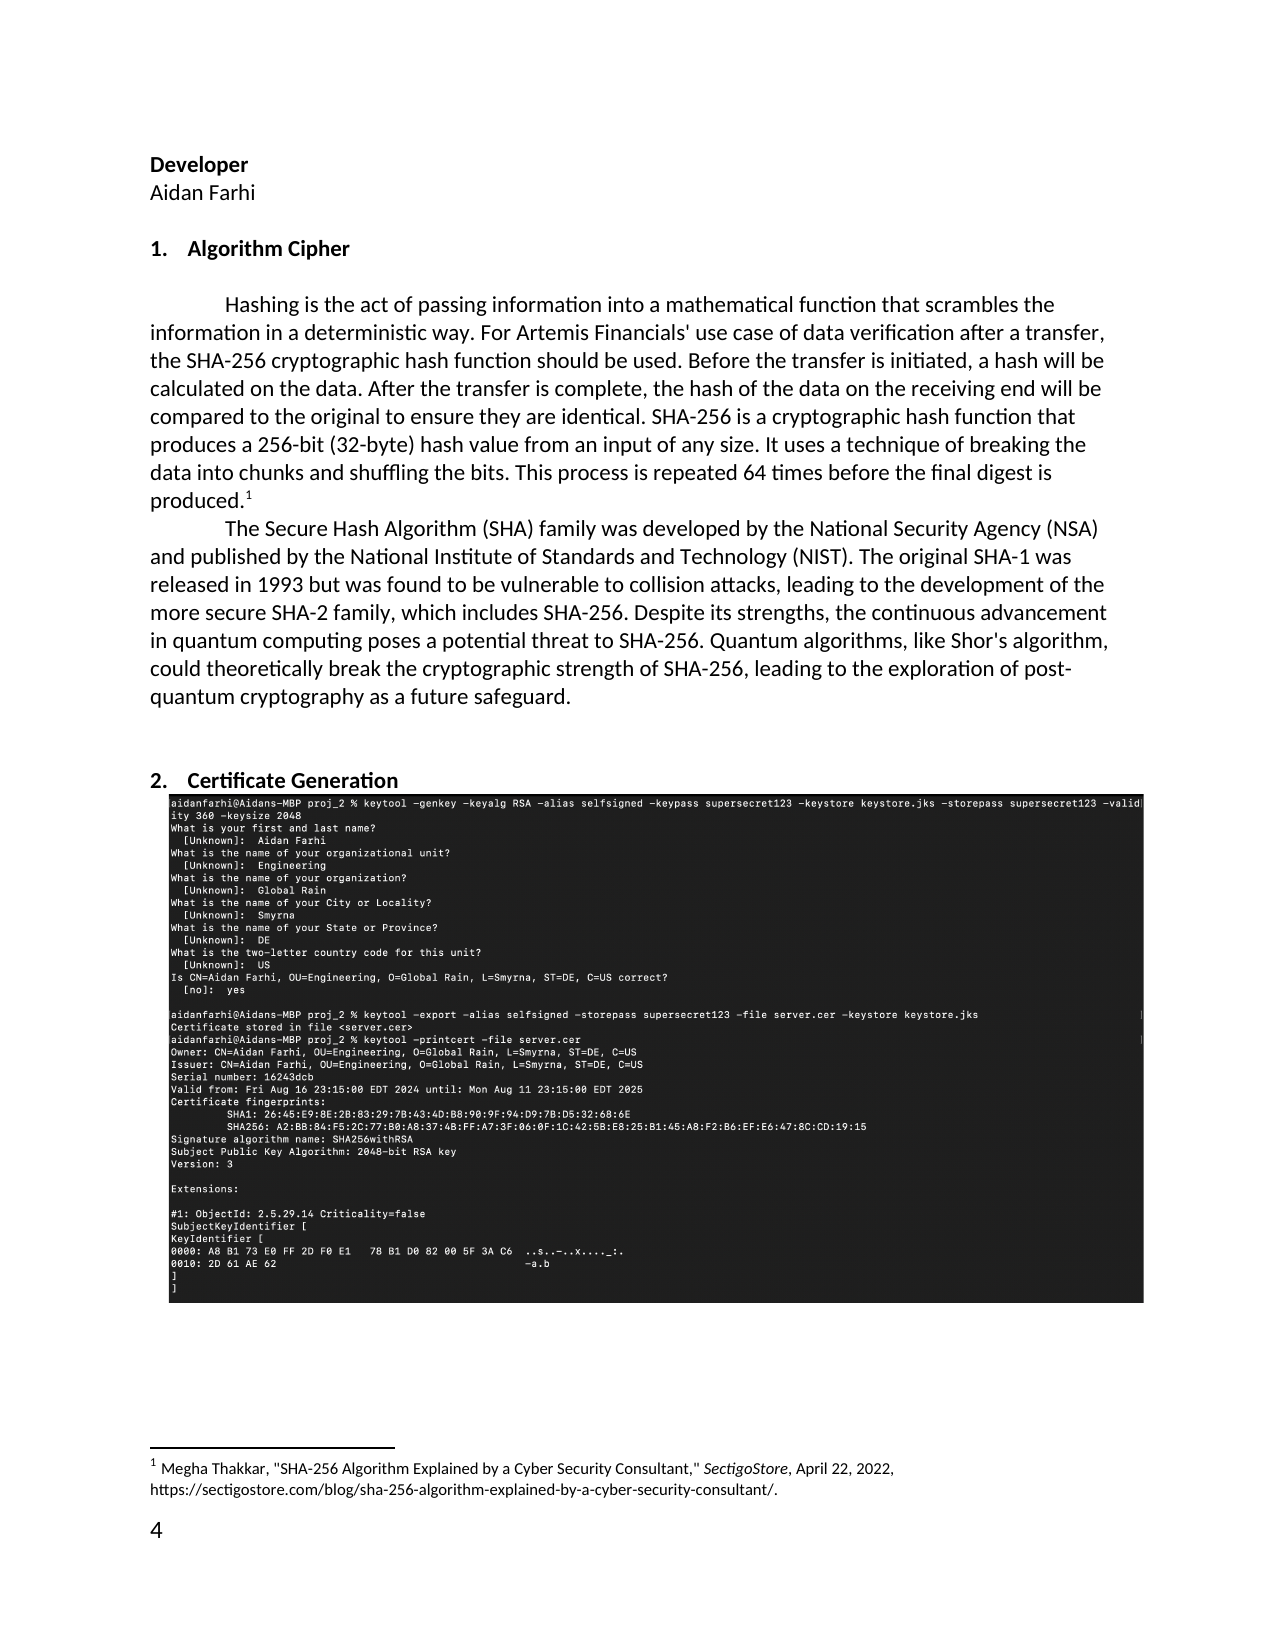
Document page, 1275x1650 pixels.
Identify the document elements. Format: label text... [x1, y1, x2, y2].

subtitle Algorithm Cipher [150, 234, 1125, 262]
text The Secure Hash Algorithm (SHA) family was developed by the National Security Agency (NSA) and published by the National Institute of Standards and Technology (NIST). The original SHA-1 was released in 1993 but was found to be vulnerable to collision attacks, leading to the development of the more secure SHA-2 family, which includes SHA-256. Despite its strengths, the continuous advancement in quantum computing poses a potential threat to SHA-256. Quantum algorithms, like Shor's algorithm, could theoretically break the cryptographic strength of SHA-256, leading to the exploration of post-quantum cryptography as a future safeguard. [150, 514, 1125, 710]
text Aidan Farhi [150, 178, 1125, 206]
subtitle Certificate Generation [150, 766, 1125, 794]
text Hashing is the act of passing information into a mathematical function that scrambles the information in a deterministic way. For Artemis Financials' use case of data verification after a transfer, the SHA-256 cryptographic hash function should be used. Before the transfer is initiated, a hash will be calculated on the data. After the transfer is complete, the hash of the data on the receiving end will be compared to the original to ensure they are identical. SHA-256 is a cryptographic hash function that produces a 256-bit (32-byte) hash value from an input of any size. It uses a technique of breaking the data into chunks and shuffling the bits. This process is repeated 64 times before the final digest is produced. [150, 290, 1125, 514]
subtitle Developer [150, 150, 1125, 178]
